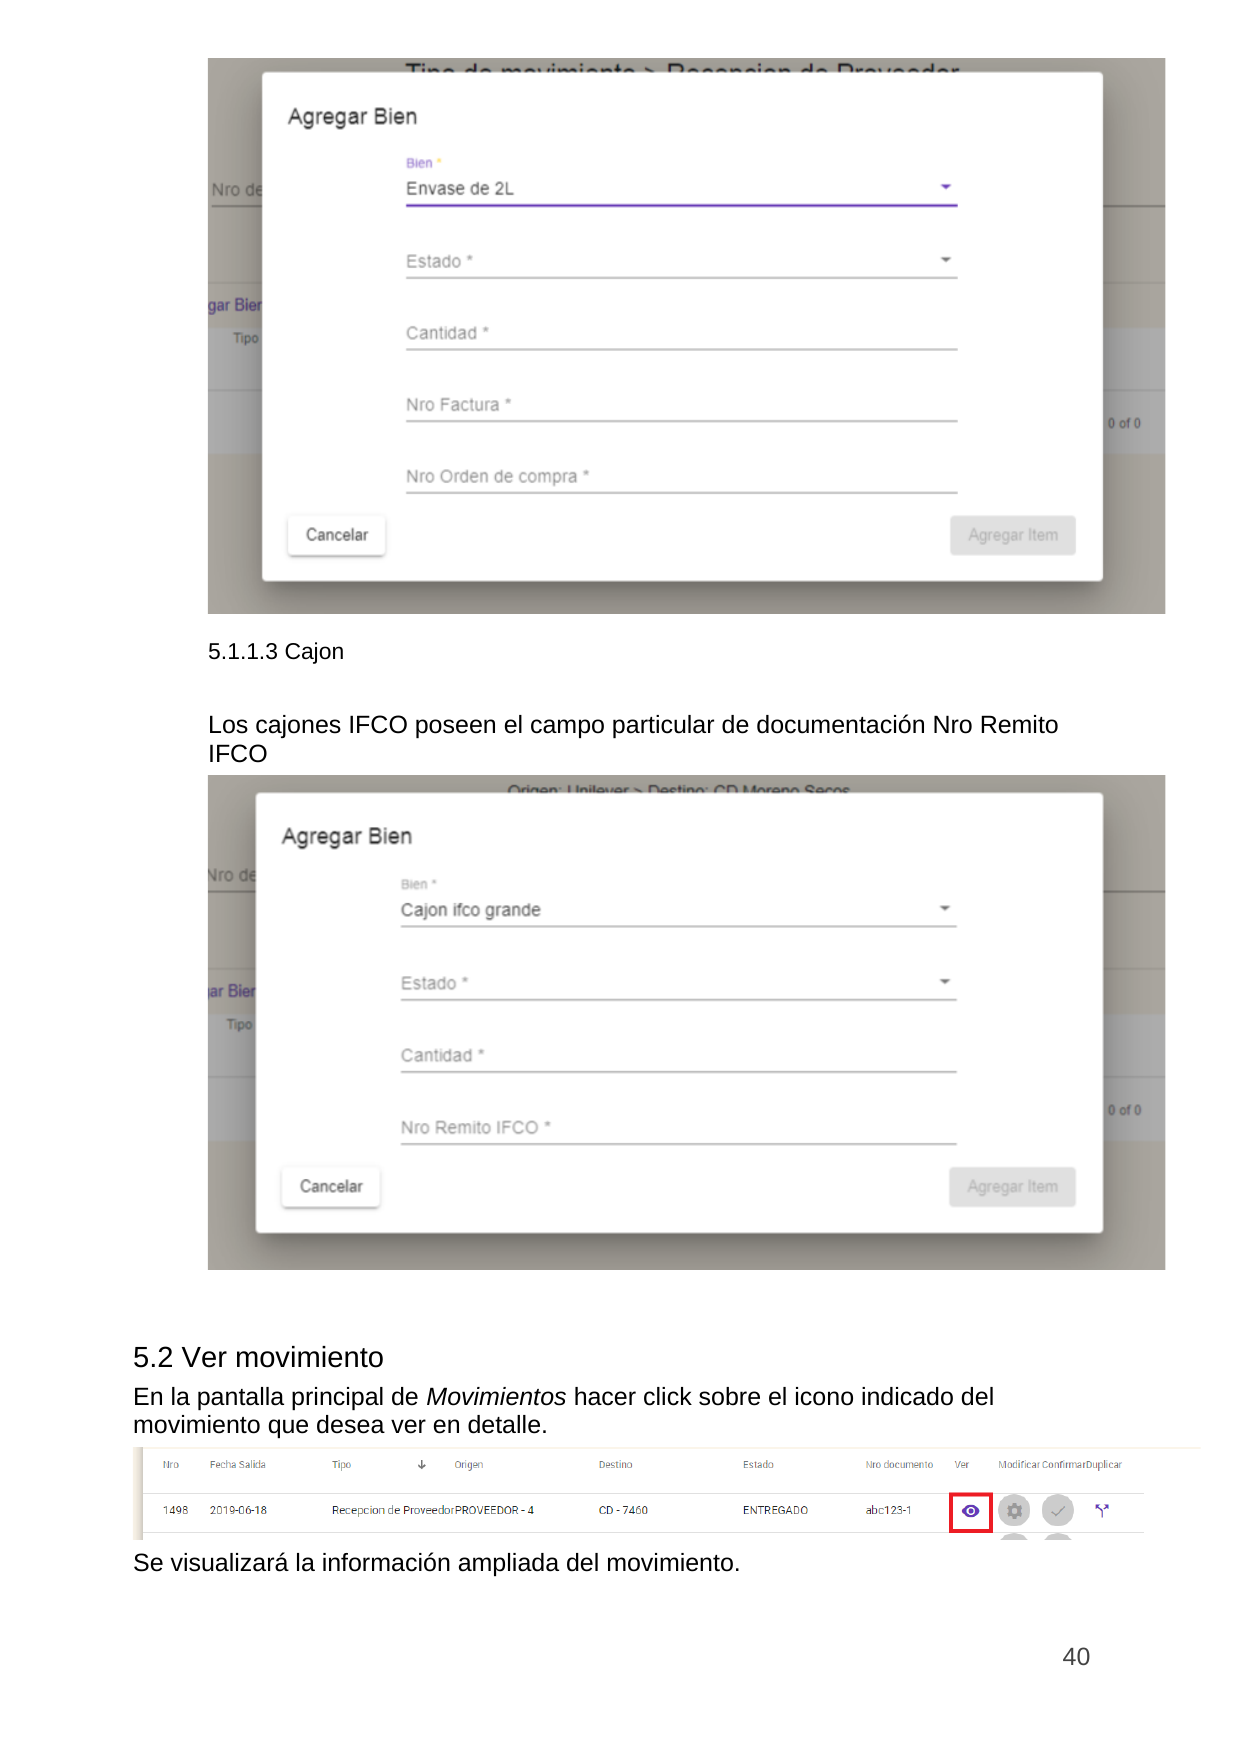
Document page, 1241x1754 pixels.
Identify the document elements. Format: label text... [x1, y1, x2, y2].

picture [207, 58, 1166, 614]
text Se visualizará la información ampliada del movimiento. [133, 1548, 1090, 1577]
subtitle 5.2 Ver movimiento [133, 1340, 1090, 1373]
subtitle 5.1.1.3 Cajon [208, 638, 1090, 664]
text En la pantalla principal de Movimientos hacer click sobre el icono indicado del movimiento que desea ver en detalle. [133, 1382, 1090, 1439]
picture [132, 1447, 1201, 1540]
text Los cajones IFCO poseen el campo particular de documentación Nro Remito IFCO [208, 710, 1090, 767]
picture [207, 775, 1166, 1270]
